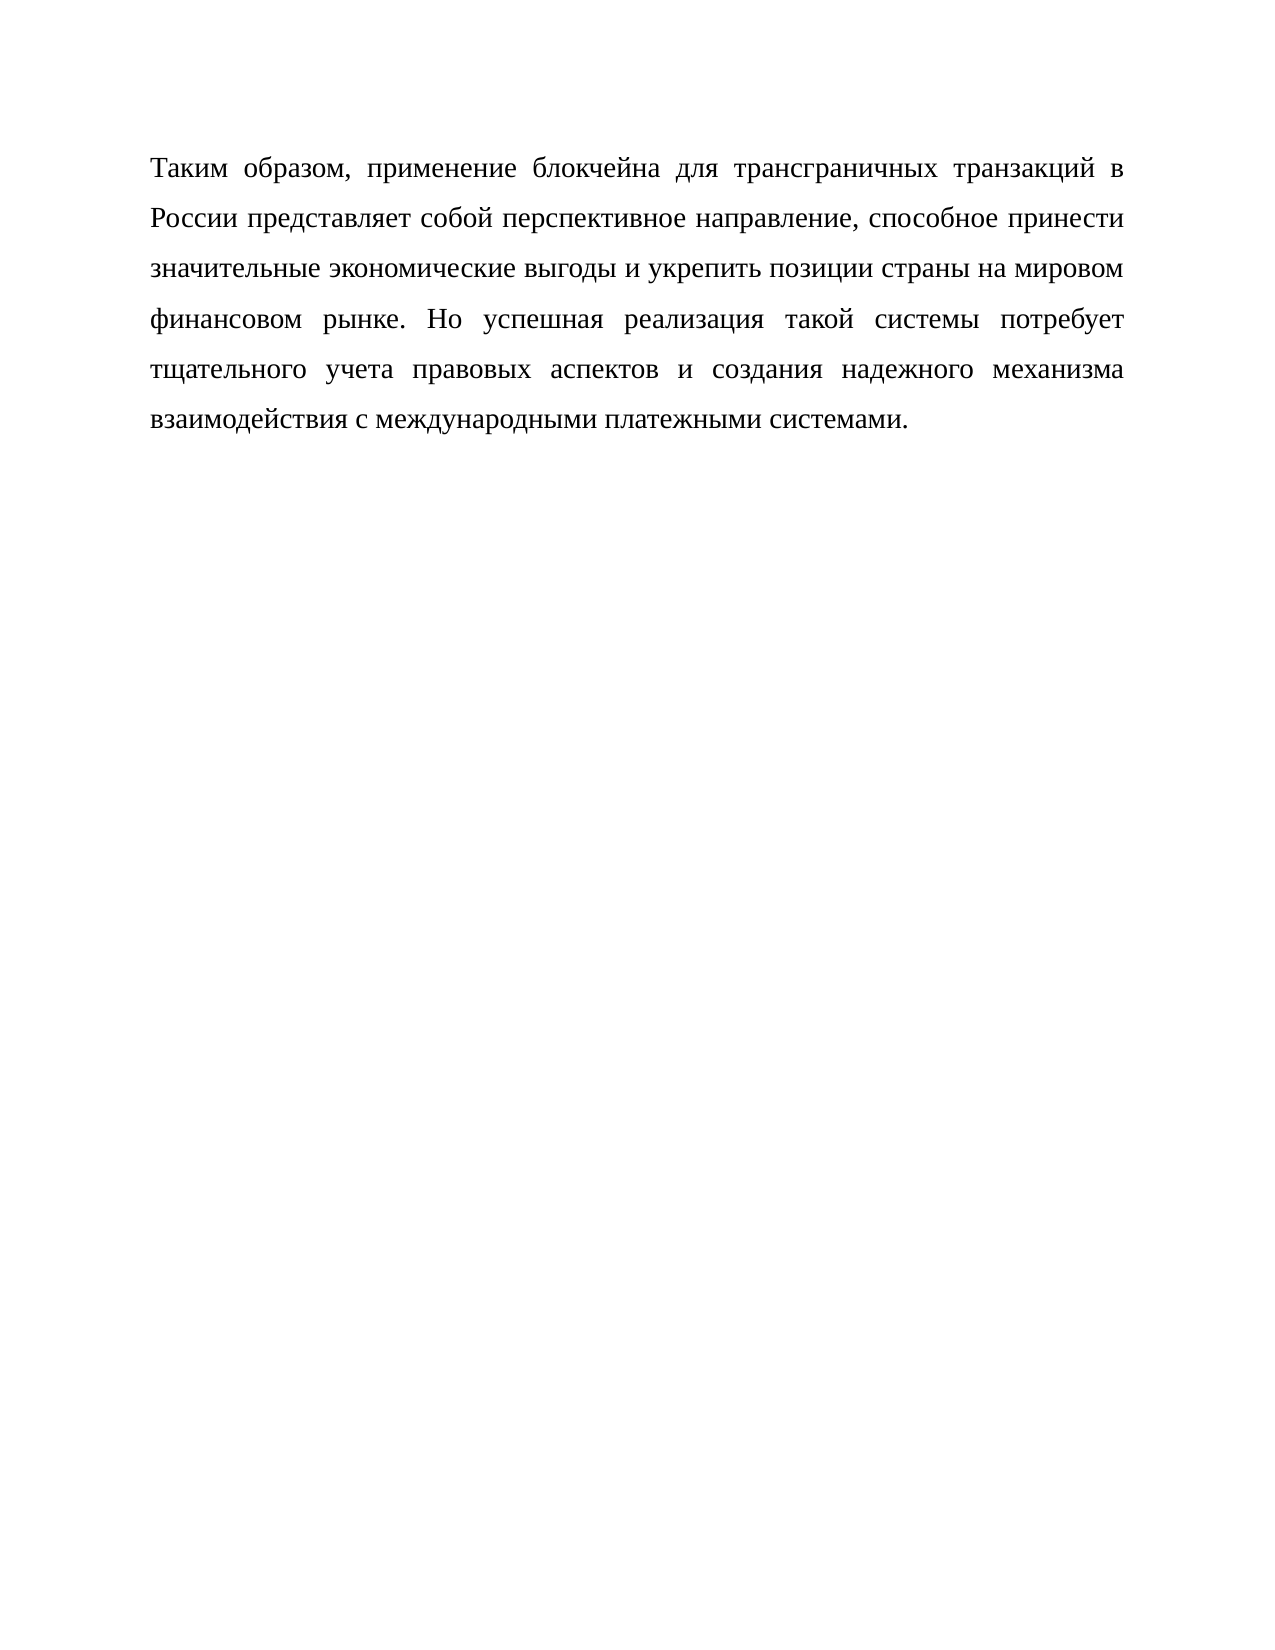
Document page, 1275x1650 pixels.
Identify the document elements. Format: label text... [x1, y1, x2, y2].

text Таким образом, применение блокчейна для трансграничных транзакций в России представляет собой перспективное направление, способное принести значительные экономические выгоды и укрепить позиции страны на мировом финансовом рынке. Но успешная реализация такой системы потребует тщательного учета правовых аспектов и создания надежного механизма взаимодействия с международными платежными системами. [150, 150, 1125, 435]
